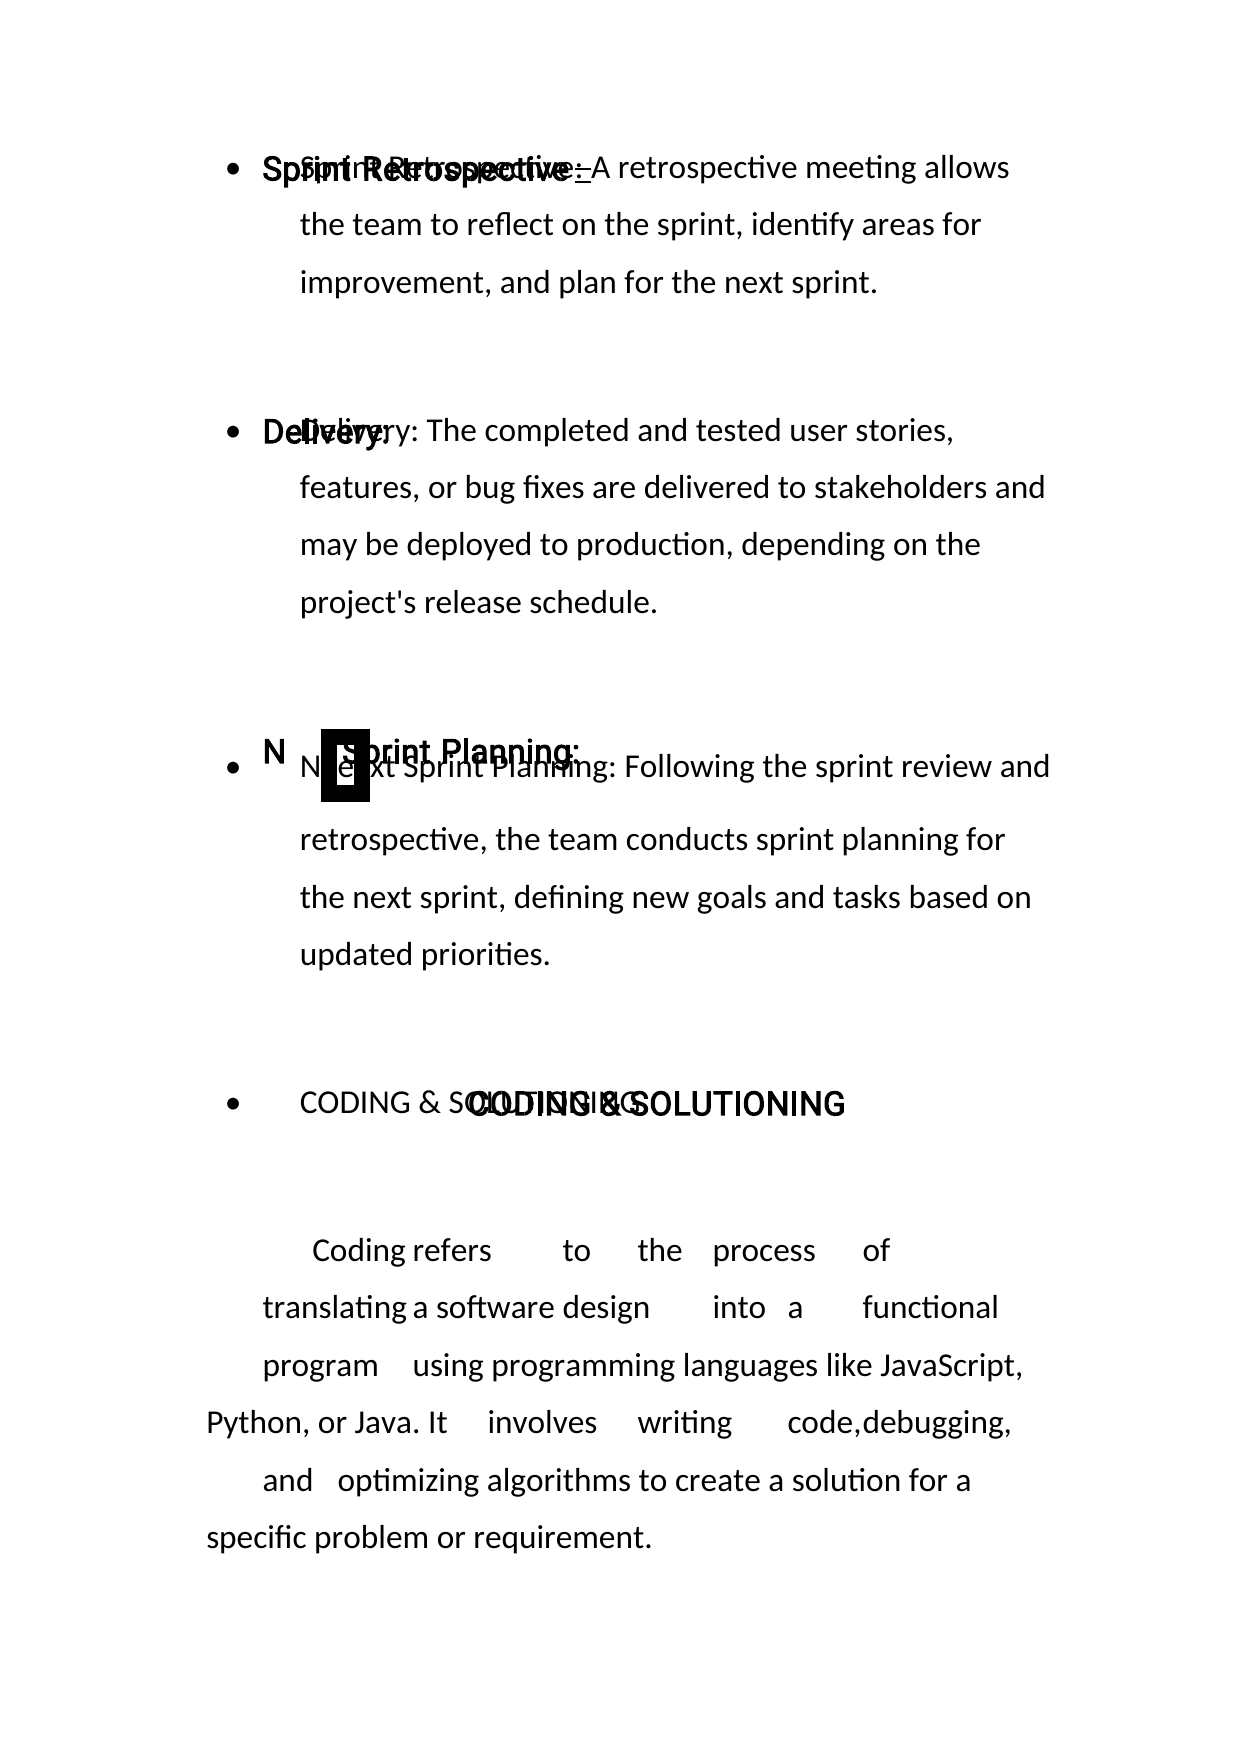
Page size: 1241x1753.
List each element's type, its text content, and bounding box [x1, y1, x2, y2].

list CODING & SOLUTIONING [224, 1081, 1057, 1122]
list Sprint Retrospective: A retrospective meeting allows the team to reflect on the sprint, identify areas for improvement, and plan for the next sprint. [224, 146, 1057, 302]
list Delivery: The completed and tested user stories, features, or bug fixes are delivered to stakeholders and may be deployed to production, depending on the project's release schedule. [224, 409, 1057, 622]
text Coding refers to the process of translating a software design into a functional program using programming languages like JavaScript, Python, or Java. It involves writing code, debugging, and optimizing algorithms to create a solution for a specific problem or requirement. [206, 1229, 1054, 1557]
list Next Sprint Planning: Following the sprint review and retrospective, the team conducts sprint planning for the next sprint, defining new goals and tasks based on updated priorities. [224, 729, 1057, 974]
